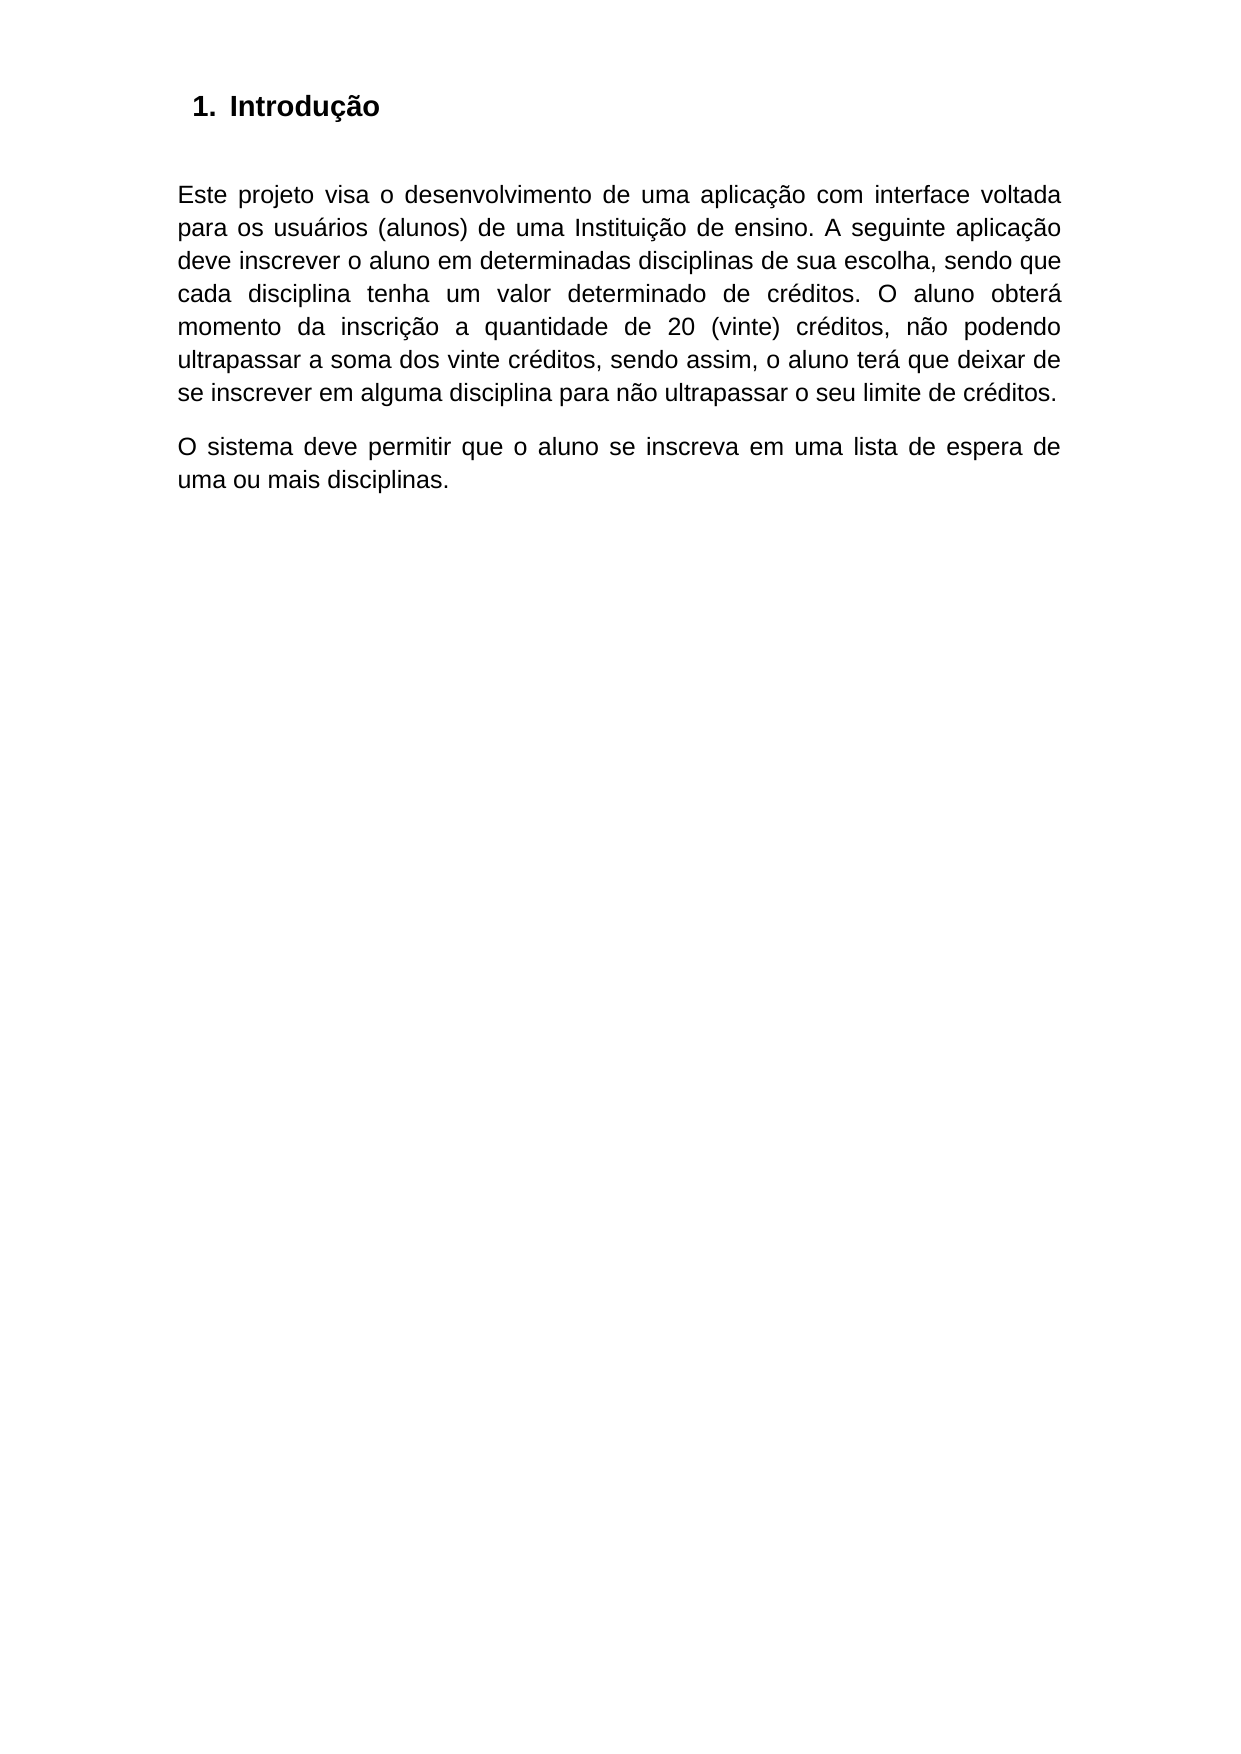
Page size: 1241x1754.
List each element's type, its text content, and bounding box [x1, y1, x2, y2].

subtitle Introdução [192, 89, 1063, 122]
text O sistema deve permitir que o aluno se inscreva em uma lista de espera de uma ou mais disciplinas. [177, 432, 1063, 494]
text Este projeto visa o desenvolvimento de uma aplicação com interface voltada para os usuários (alunos) de uma Instituição de ensino. A seguinte aplicação deve inscrever o aluno em determinadas disciplinas de sua escolha, sendo que cada disciplina tenha um valor determinado de créditos. O aluno obterá momento da inscrição a quantidade de 20 (vinte) créditos, não podendo ultrapassar a soma dos vinte créditos, sendo assim, o aluno terá que deixar de se inscrever em alguma disciplina para não ultrapassar o seu limite de créditos. [177, 180, 1063, 407]
